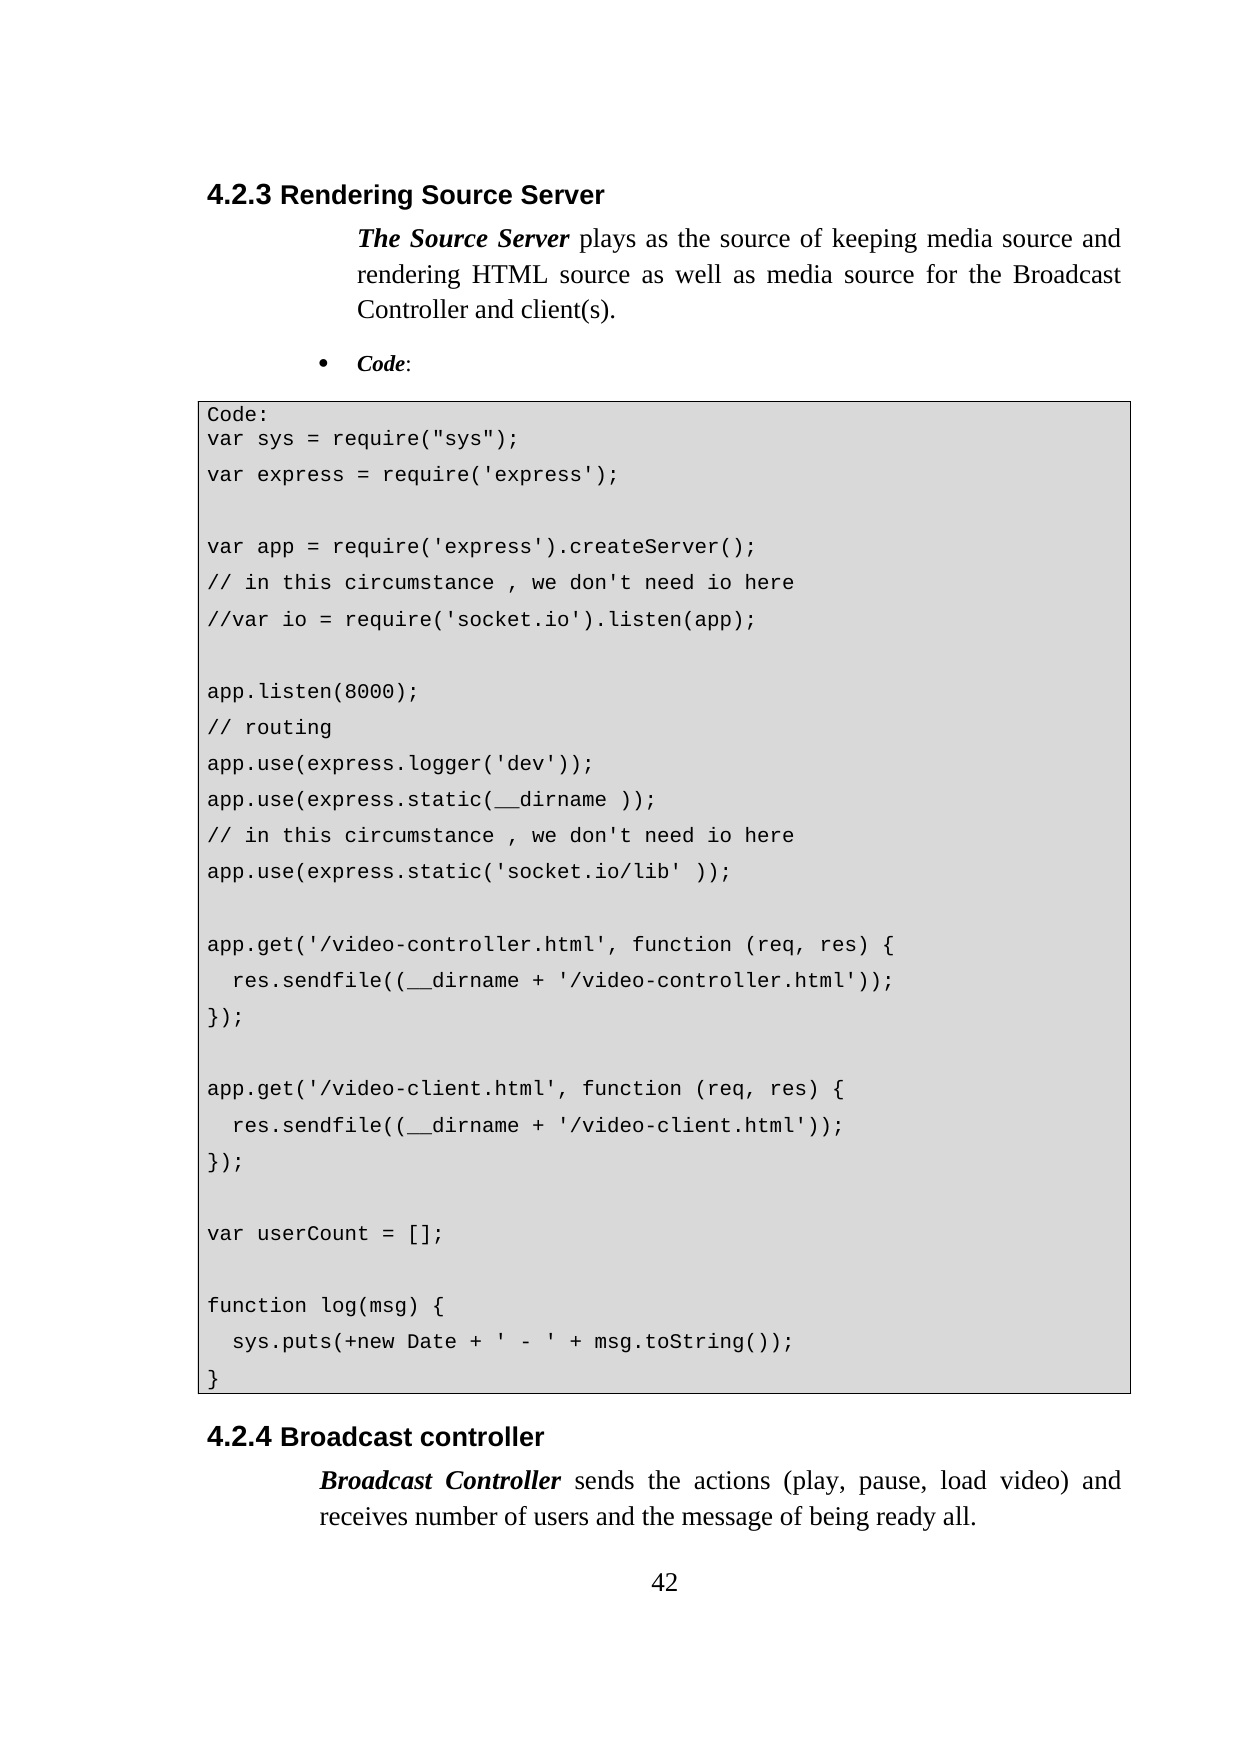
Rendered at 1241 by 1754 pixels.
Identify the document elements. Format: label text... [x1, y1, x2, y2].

text app.use(express.static('socket.io/lib' )); [199, 858, 1130, 885]
text function log(msg) { [199, 1292, 1130, 1319]
text app.get('/video-client.html', function (req, res) { [199, 1075, 1130, 1102]
text app.listen(8000); [199, 678, 1130, 704]
text } [199, 1364, 1130, 1393]
text var express = require('express'); [199, 461, 1130, 488]
text app.use(express.logger('dev')); [199, 750, 1130, 777]
subtitle Rendering Source Server [207, 177, 1122, 211]
text }); [199, 1148, 1130, 1174]
text Broadcast Controller sends the actions (play, pause, load video) and receives number of users and the message of being ready all. [319, 1464, 1122, 1531]
text res.sendfile((__dirname + '/video-client.html')); [199, 1111, 1130, 1138]
text // in this circumstance , we don't need io here [199, 569, 1130, 596]
text sys.puts(+new Date + ' - ' + msg.toString()); [199, 1328, 1130, 1355]
text Code: var sys = require("sys"); [199, 402, 1130, 451]
text var userCount = []; [199, 1220, 1130, 1247]
list Code: [319, 350, 1122, 376]
text res.sendfile((__dirname + '/video-controller.html')); [199, 967, 1130, 994]
text app.get('/video-controller.html', function (req, res) { [199, 931, 1130, 957]
text var app = require('express').createServer(); [199, 533, 1130, 560]
text The Source Server plays as the source of keeping media source and rendering HTML source as well as media source for the Broadcast Controller and client(s). [357, 222, 1122, 324]
text // in this circumstance , we don't need io here [199, 822, 1130, 849]
text }); [199, 1003, 1130, 1030]
subtitle Broadcast controller [207, 1419, 1122, 1453]
text // routing [199, 714, 1130, 741]
text //var io = require('socket.io').listen(app); [199, 605, 1130, 632]
text app.use(express.static(__dirname )); [199, 786, 1130, 813]
